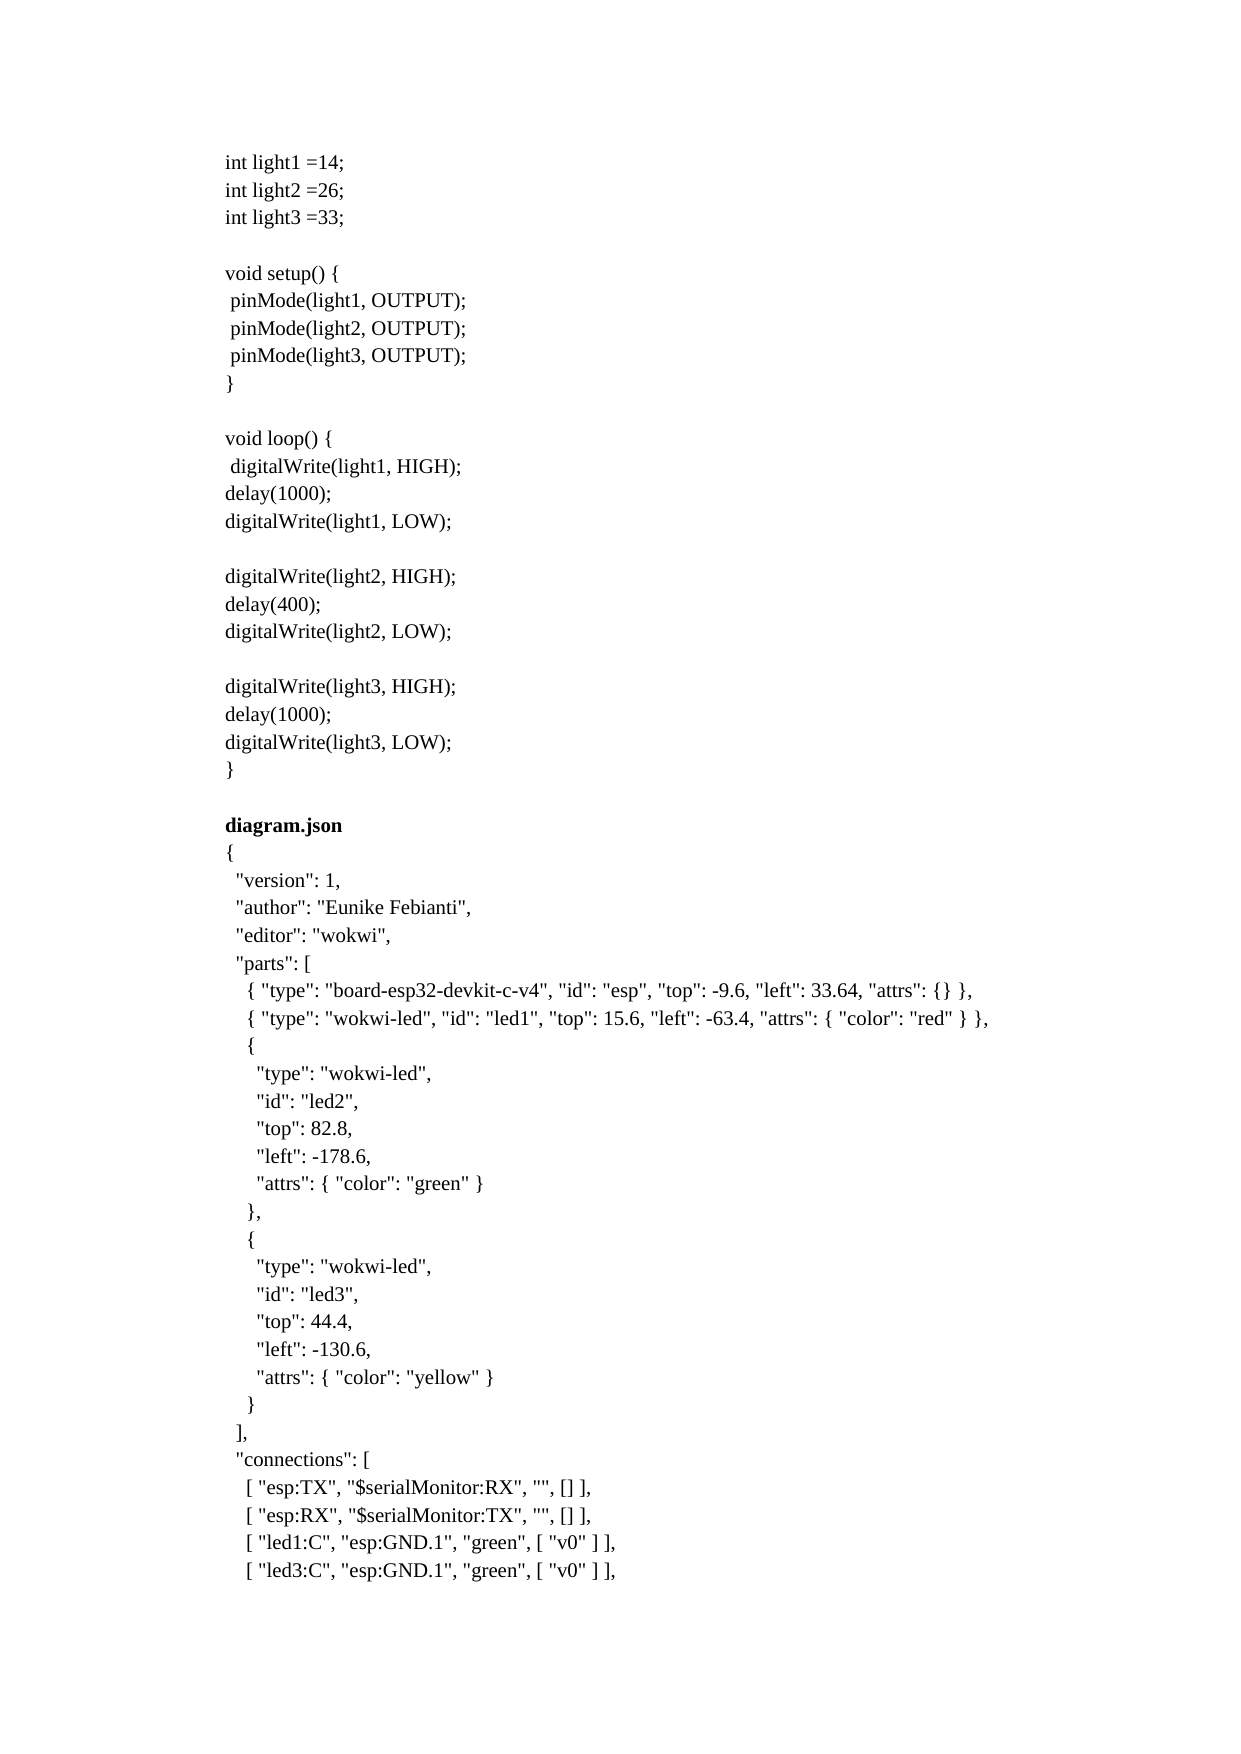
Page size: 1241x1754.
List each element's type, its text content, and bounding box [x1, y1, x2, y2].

text "connections": [ [225, 1447, 1090, 1471]
text delay(400); [225, 592, 1090, 616]
text [ "led3:C", "esp:GND.1", "green", [ "v0" ] ], [225, 1558, 1090, 1582]
text { [225, 840, 1090, 864]
text diagram.json [225, 812, 1090, 837]
text digitalWrite(light1, HIGH); [225, 454, 1090, 478]
text digitalWrite(light1, LOW); [225, 509, 1090, 533]
text "type": "wokwi-led", [225, 1254, 1090, 1278]
text [ "led1:C", "esp:GND.1", "green", [ "v0" ] ], [225, 1530, 1090, 1554]
text "type": "wokwi-led", [225, 1061, 1090, 1085]
text int light2 =26; [225, 178, 1090, 202]
text digitalWrite(light2, LOW); [225, 619, 1090, 643]
text "left": -178.6, [225, 1144, 1090, 1168]
text "attrs": { "color": "green" } [225, 1171, 1090, 1195]
text delay(1000); [225, 481, 1090, 505]
text int light3 =33; [225, 205, 1090, 229]
text "id": "led2", [225, 1088, 1090, 1113]
text pinMode(light2, OUTPUT); [225, 316, 1090, 340]
text void setup() { [225, 260, 1090, 284]
text { "type": "wokwi-led", "id": "led1", "top": 15.6, "left": -63.4, "attrs": { "color": "red" } }, [225, 1006, 1090, 1030]
text pinMode(light1, OUTPUT); [225, 288, 1090, 312]
text int light1 =14; [225, 150, 1090, 174]
text "top": 44.4, [225, 1309, 1090, 1333]
text "version": 1, [225, 868, 1090, 892]
text { [225, 1227, 1090, 1251]
text [ "esp:TX", "$serialMonitor:RX", "", [] ], [225, 1475, 1090, 1499]
text "id": "led3", [225, 1282, 1090, 1306]
text digitalWrite(light2, HIGH); [225, 564, 1090, 588]
text "editor": "wokwi", [225, 923, 1090, 947]
text digitalWrite(light3, HIGH); [225, 674, 1090, 698]
text { [225, 1033, 1090, 1057]
text } [225, 371, 1090, 395]
text delay(1000); [225, 702, 1090, 726]
text "parts": [ [225, 951, 1090, 974]
text "left": -130.6, [225, 1337, 1090, 1361]
text } [225, 1392, 1090, 1416]
text "author": "Eunike Febianti", [225, 895, 1090, 919]
text "top": 82.8, [225, 1116, 1090, 1140]
text [ "esp:RX", "$serialMonitor:TX", "", [] ], [225, 1503, 1090, 1527]
text }, [225, 1199, 1090, 1223]
text pinMode(light3, OUTPUT); [225, 343, 1090, 367]
text "attrs": { "color": "yellow" } [225, 1364, 1090, 1389]
text } [225, 757, 1090, 781]
text ], [225, 1420, 1090, 1444]
text void loop() { [225, 426, 1090, 450]
text digitalWrite(light3, LOW); [225, 730, 1090, 754]
text { "type": "board-esp32-devkit-c-v4", "id": "esp", "top": -9.6, "left": 33.64, "attrs": {} }, [225, 978, 1090, 1002]
